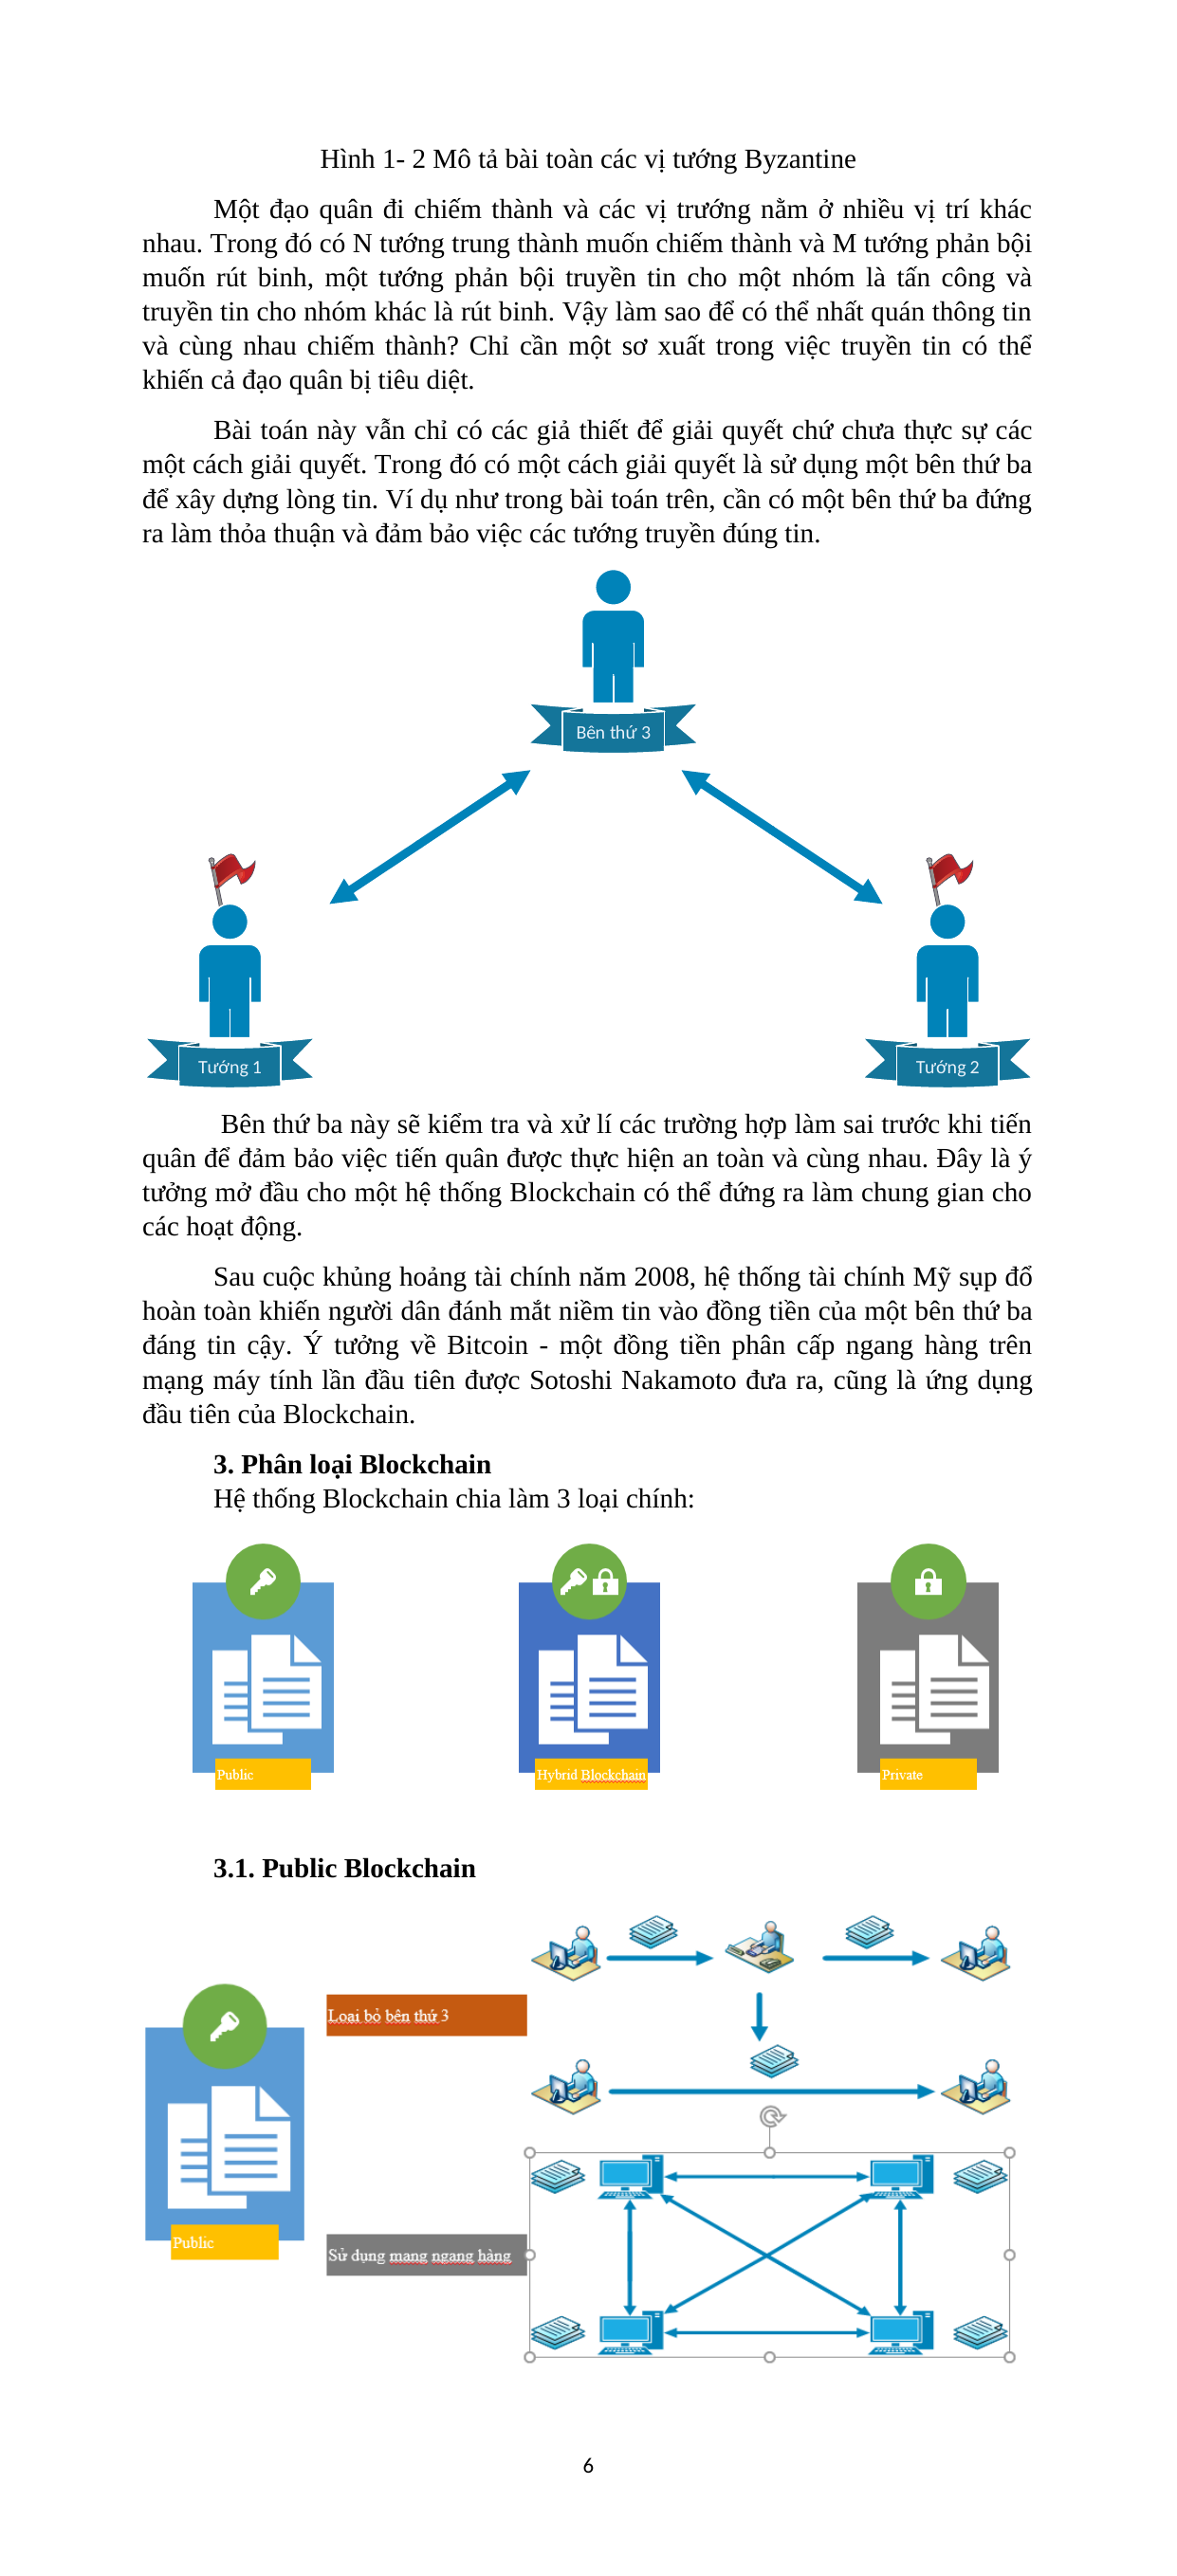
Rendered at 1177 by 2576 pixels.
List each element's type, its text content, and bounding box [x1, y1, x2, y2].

text Bài toán này vẫn chỉ có các giả thiết để giải quyết chứ chưa thực sự các một cách giải quyết. Trong đó có một cách giải quyết là sử dụng một bên thứ ba để xây dựng lòng tin. Ví dụ như trong bài toán trên, cần có một bên thứ ba đứng ra làm thỏa thuận và đảm bảo việc các tướng truyền đúng tin. [142, 413, 1034, 548]
picture [142, 1902, 1035, 2367]
picture [142, 1531, 1035, 1835]
text Hình 1- 2 Mô tả bài toàn các vị tướng Byzantine [142, 142, 1034, 174]
text Sau cuộc khủng hoảng tài chính năm 2008, hệ thống tài chính Mỹ sụp đổ hoàn toàn khiến người dân đánh mắt niềm tin vào đồng tiền của một bên thứ ba đáng tin cậy. Ý tưởng về Bitcoin - một đồng tiền phân cấp ngang hàng trên mạng máy tính lần đầu tiên được Sotoshi Nakamoto đưa ra, cũng là ứng dụng đầu tiên của Blockchain. [142, 1260, 1034, 1429]
text Bên thứ ba này sẽ kiểm tra và xử lí các trường hợp làm sai trước khi tiến quân để đảm bảo việc tiến quân được thực hiện an toàn và cùng nhau. Đây là ý tưởng mở đầu cho một hệ thống Blockchain có thể đứng ra làm chung gian cho các hoạt động. [142, 1107, 1034, 1242]
text 3.1. Public Blockchain [142, 1852, 1034, 1884]
text Hệ thống Blockchain chia làm 3 loại chính: [142, 1482, 1034, 1513]
subtitle 3. Phân loại Blockchain [142, 1448, 1034, 1479]
text Một đạo quân đi chiếm thành và các vị trướng nằm ở nhiều vị trí khác nhau. Trong đó có N tướng trung thành muốn chiếm thành và M tướng phản bội muốn rút binh, một tướng phản bội truyền tin cho một nhóm là tấn công và truyền tin cho nhóm khác là rút binh. Vậy làm sao để có thể nhất quán thông tin và cùng nhau chiếm thành? Chỉ cần một sơ xuất trong việc truyền tin có thể khiến cả đạo quân bị tiêu diệt. [142, 192, 1034, 395]
